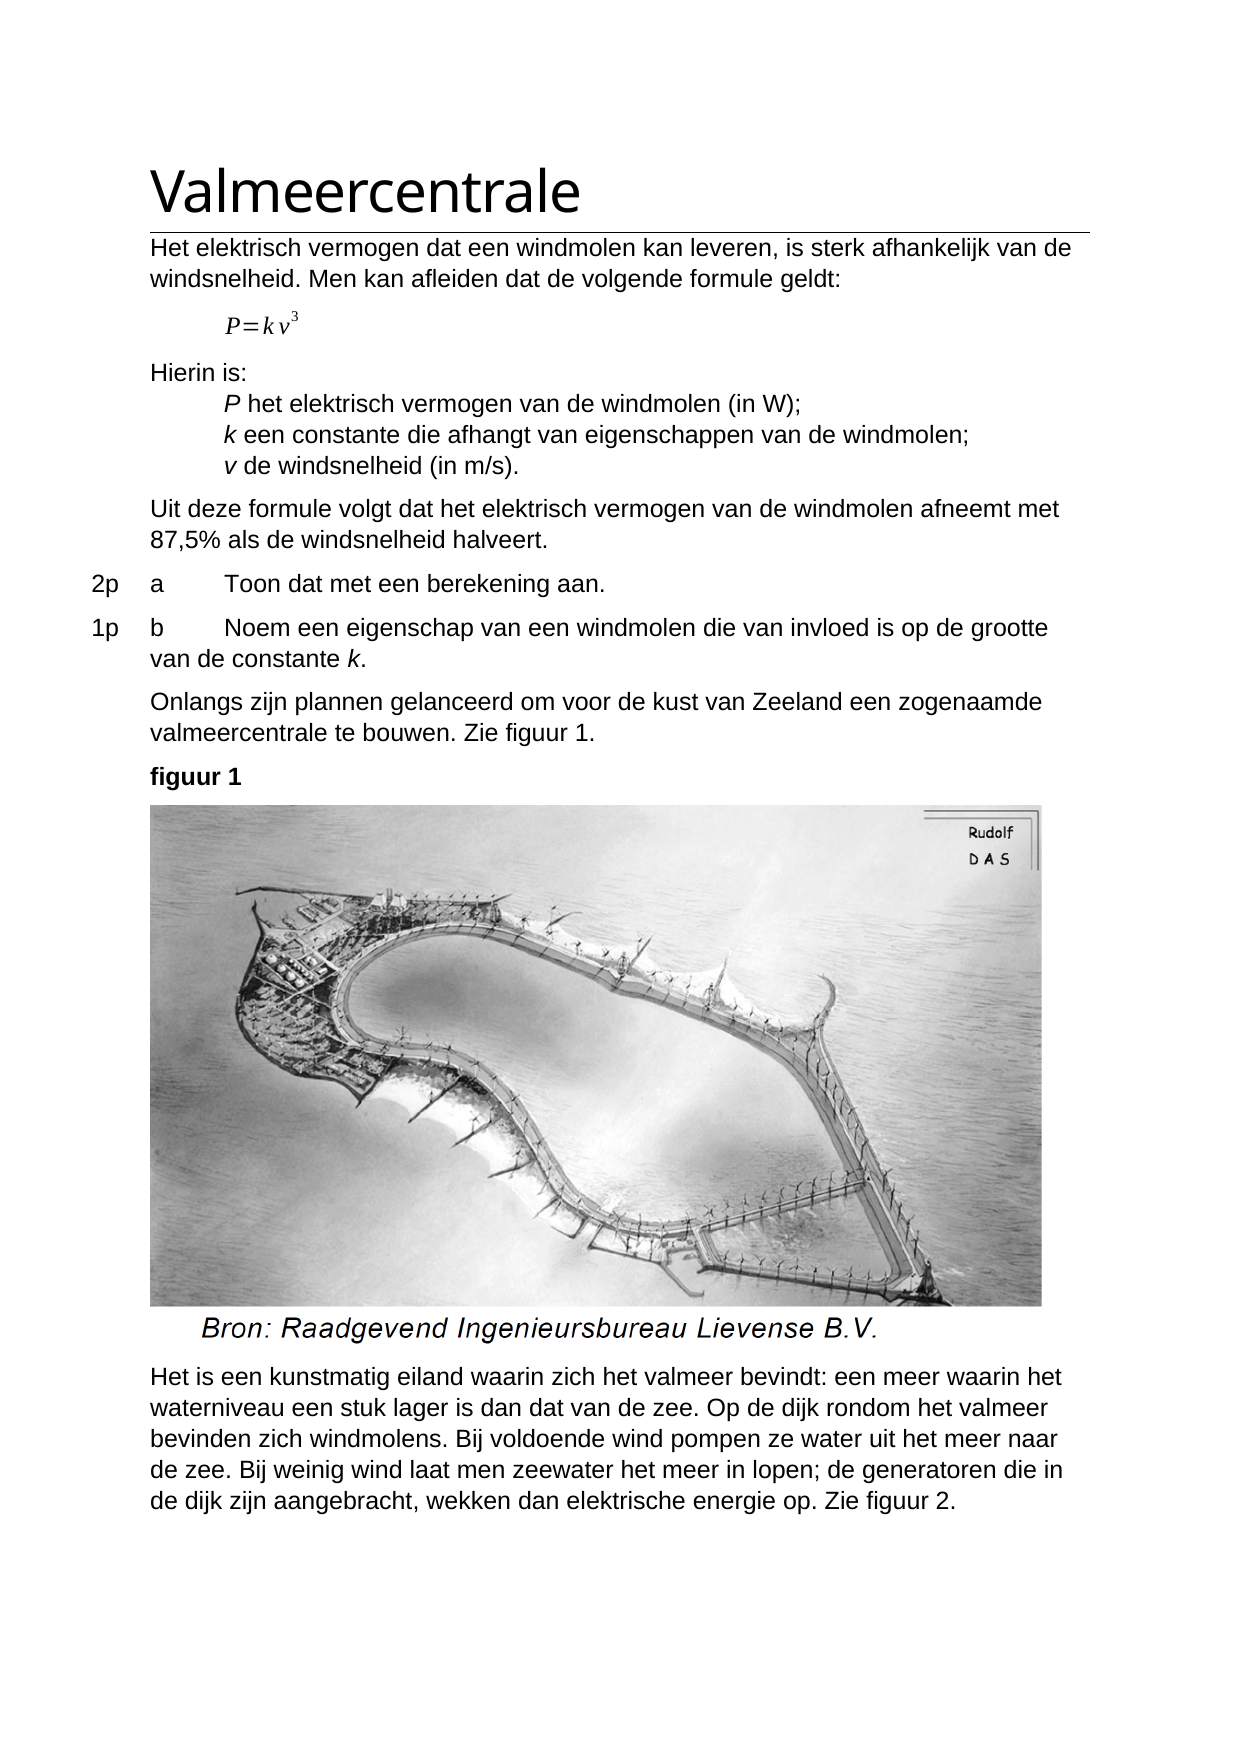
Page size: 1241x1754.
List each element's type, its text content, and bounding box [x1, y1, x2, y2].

text Het elektrisch vermogen dat een windmolen kan leveren, is sterk afhankelijk van de windsnelheid. Men kan afleiden dat de volgende formule geldt: [150, 233, 1090, 293]
text k een constante die afhangt van eigenschappen van de windmolen; [150, 420, 1090, 449]
text figuur 1 [150, 762, 1090, 791]
text Onlangs zijn plannen gelanceerd om voor de kust van Zeeland een zogenaamde valmeercentrale te bouwen. Zie figuur 1. [150, 687, 1090, 747]
text v de windsnelheid (in m/s). [150, 451, 1090, 480]
text Uit deze formule volgt dat het elektrisch vermogen van de windmolen afneemt met 87,5% als de windsnelheid halveert. [150, 494, 1090, 554]
text Hierin is: [150, 358, 1090, 387]
title Valmeercentrale [150, 150, 1090, 232]
text Het is een kunstmatig eiland waarin zich het valmeer bevindt: een meer waarin het waterniveau een stuk lager is dan dat van de zee. Op de dijk rondom het valmeer bevinden zich windmolens. Bij voldoende wind pompen ze water uit het meer naar de zee. Bij weinig wind laat men zeewater het meer in lopen; de generatoren die in de dijk zijn aangebracht, wekken dan elektrische energie op. Zie figuur 2. [150, 1361, 1090, 1514]
text 1p b Noem een eigenschap van een windmolen die van invloed is op de grootte van de constante k. [91, 613, 1090, 672]
text 2p a Toon dat met een berekening aan. [91, 569, 1090, 598]
text P het elektrisch vermogen van de windmolen (in W); [150, 389, 1090, 418]
